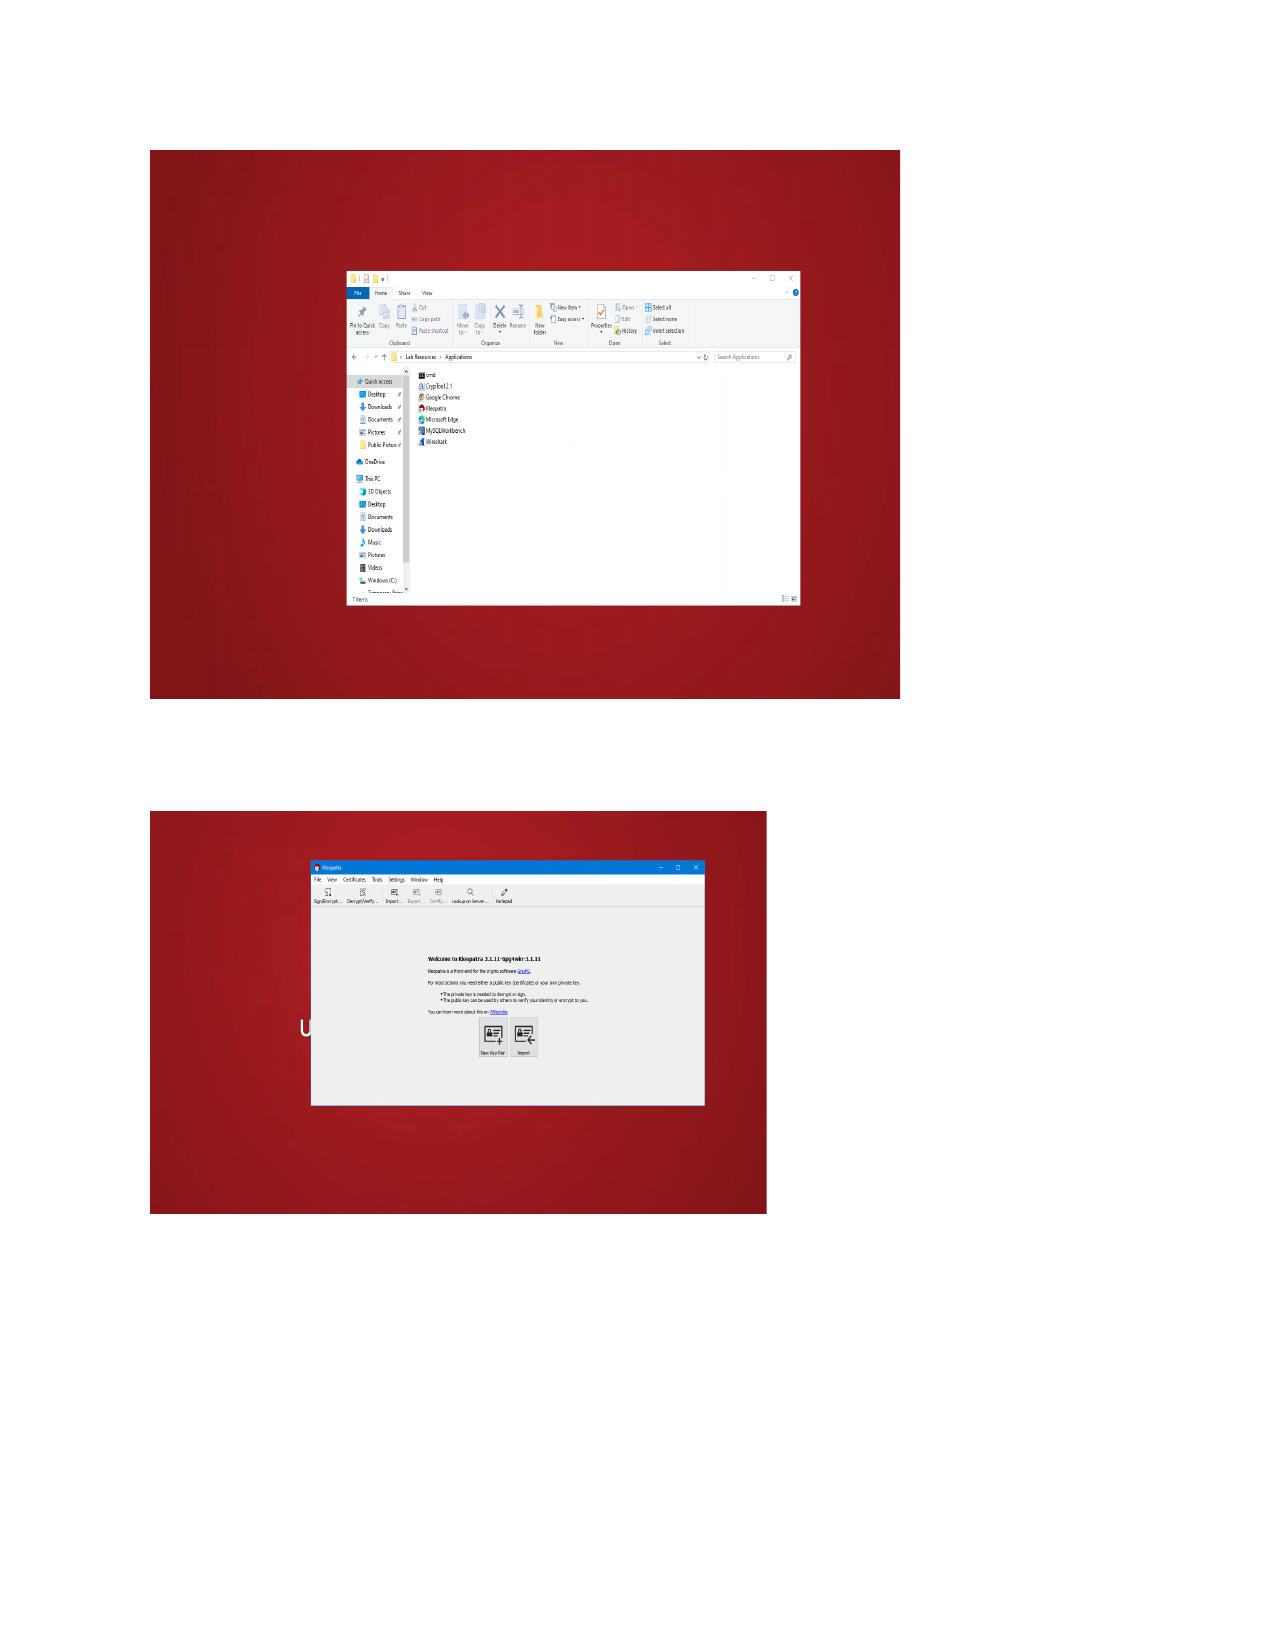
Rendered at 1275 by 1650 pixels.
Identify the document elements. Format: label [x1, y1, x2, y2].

picture [150, 811, 767, 1214]
picture [150, 150, 901, 699]
